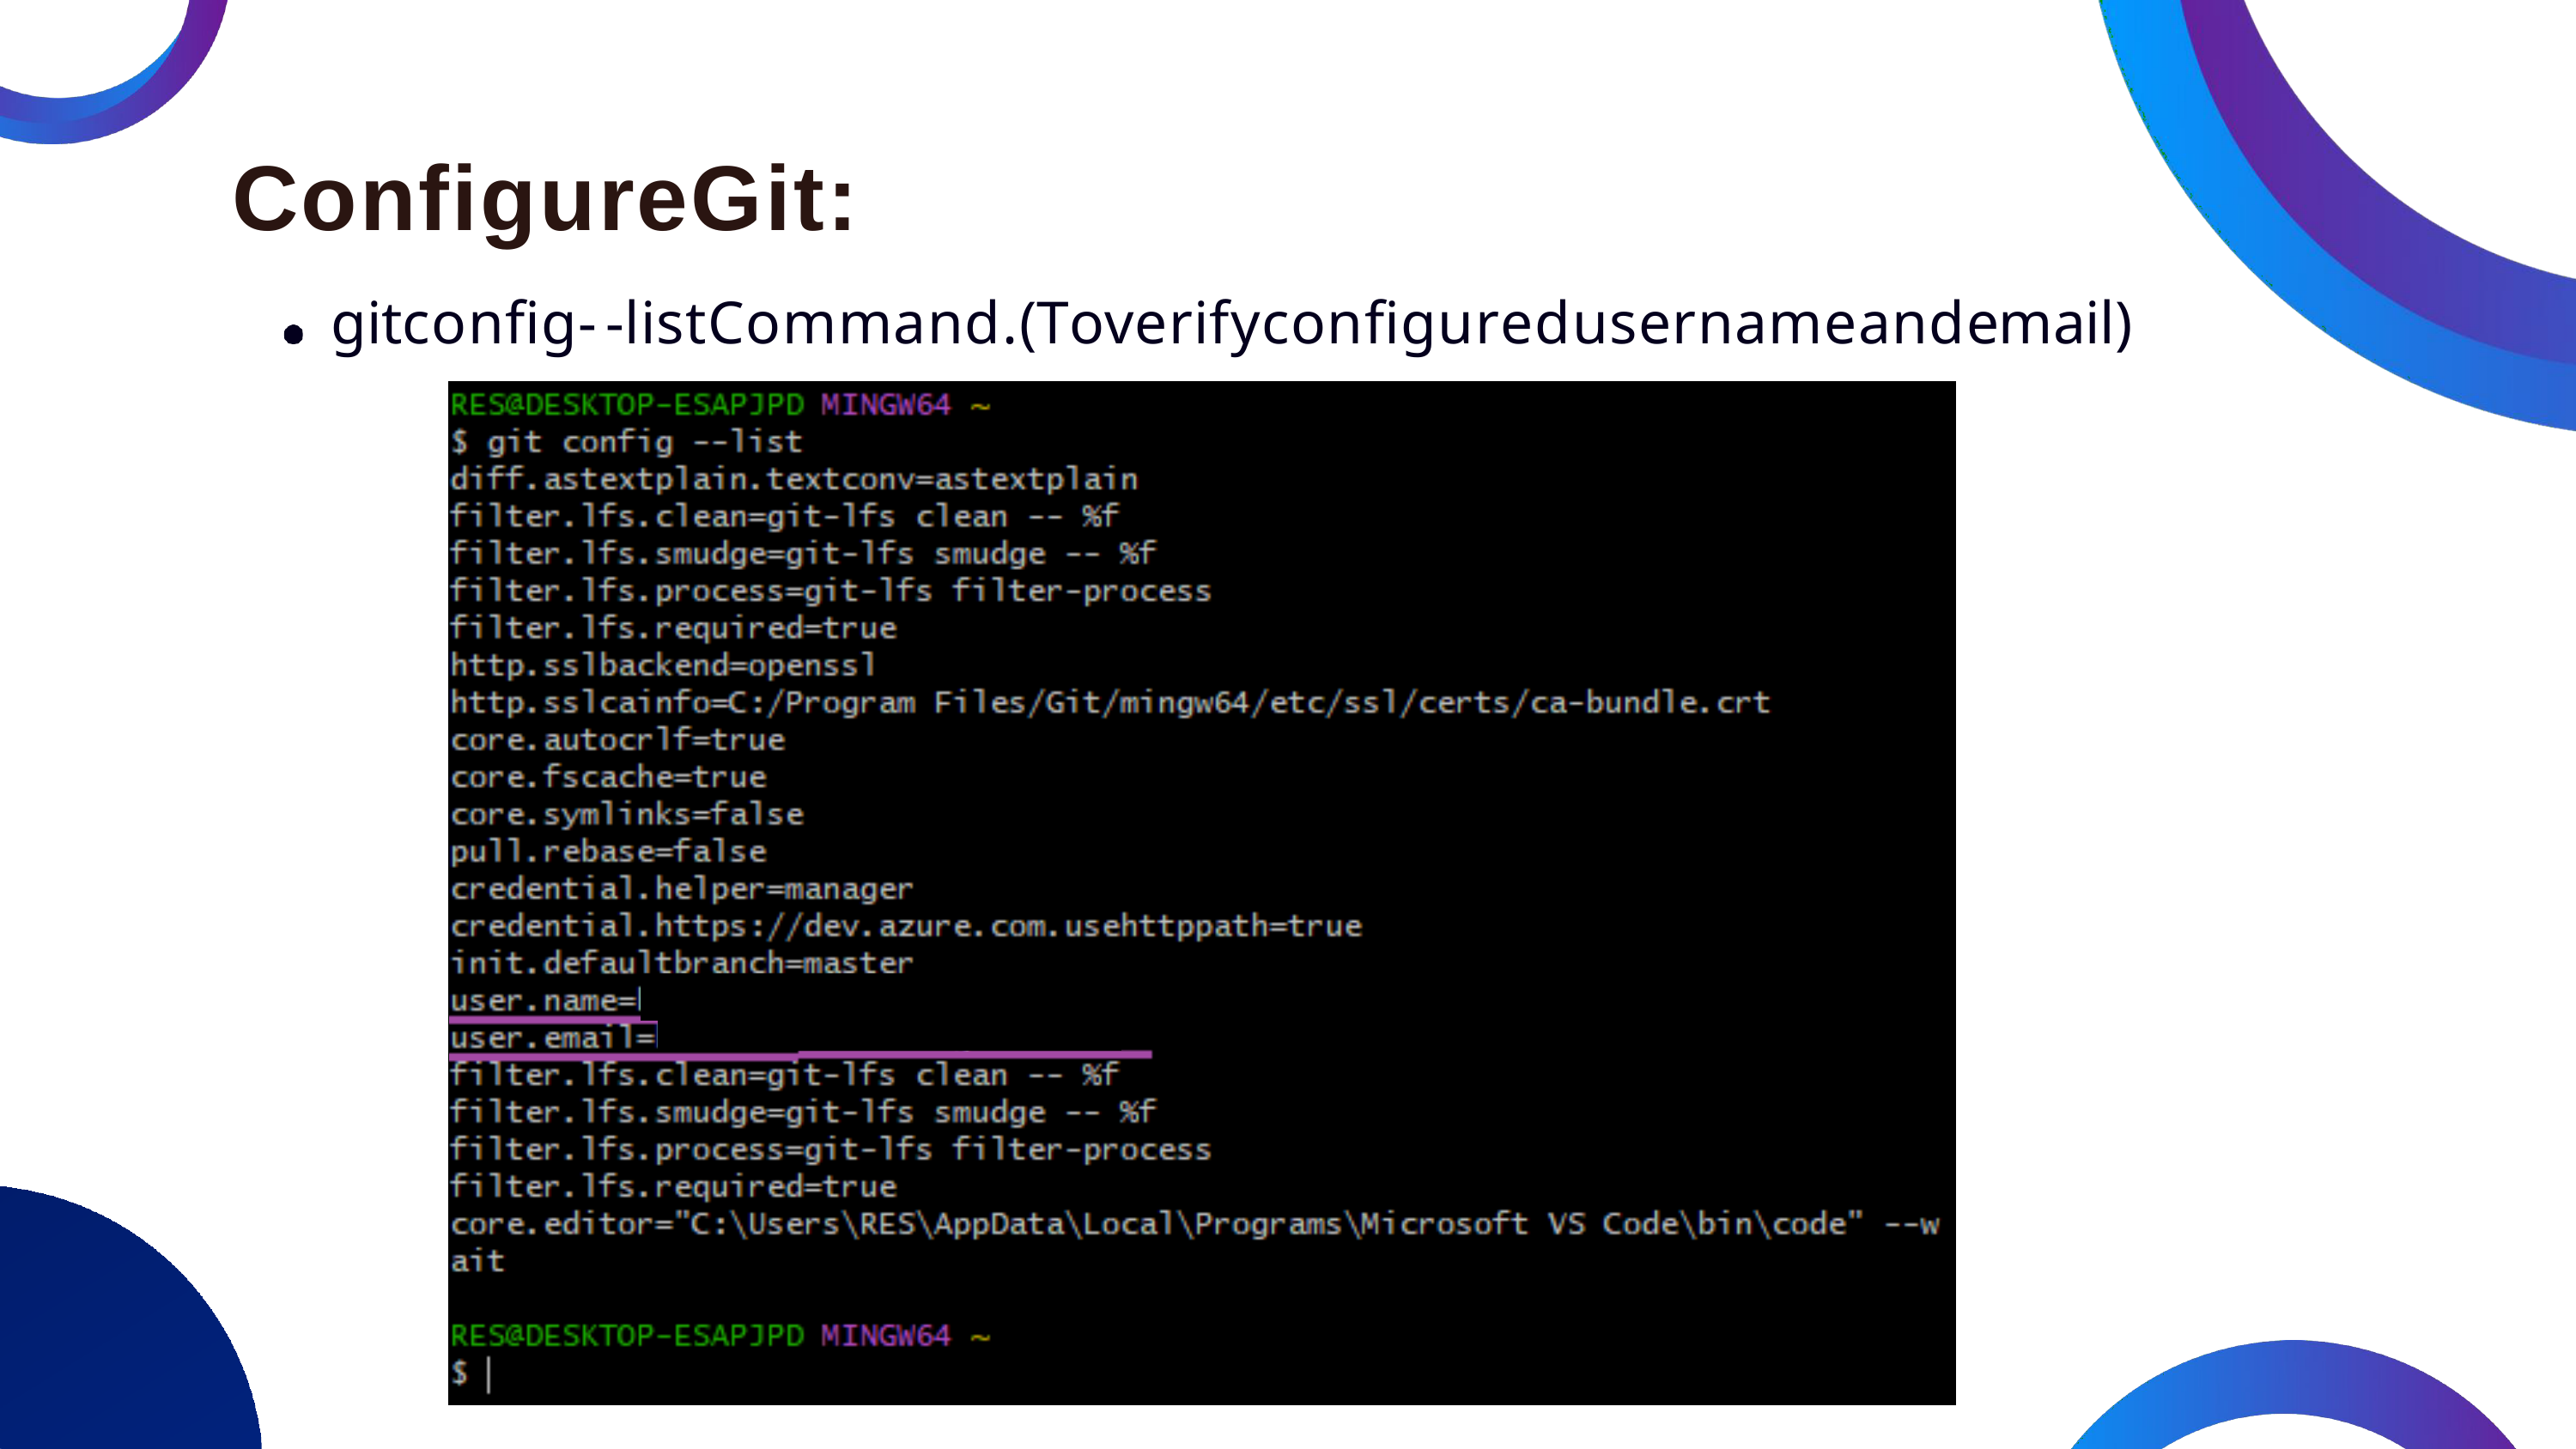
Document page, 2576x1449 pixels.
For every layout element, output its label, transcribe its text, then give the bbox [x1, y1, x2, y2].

picture [283, 324, 303, 344]
picture [2070, 1340, 2518, 1449]
picture [0, 0, 228, 144]
subtitle ConfigureGit: [232, 144, 2565, 250]
text gitconfig--listCommand.(Toverifyconfiguredusernameandemail) [284, 282, 2565, 361]
picture [2096, 0, 2576, 434]
picture [0, 1186, 262, 1449]
picture [449, 382, 1955, 1404]
